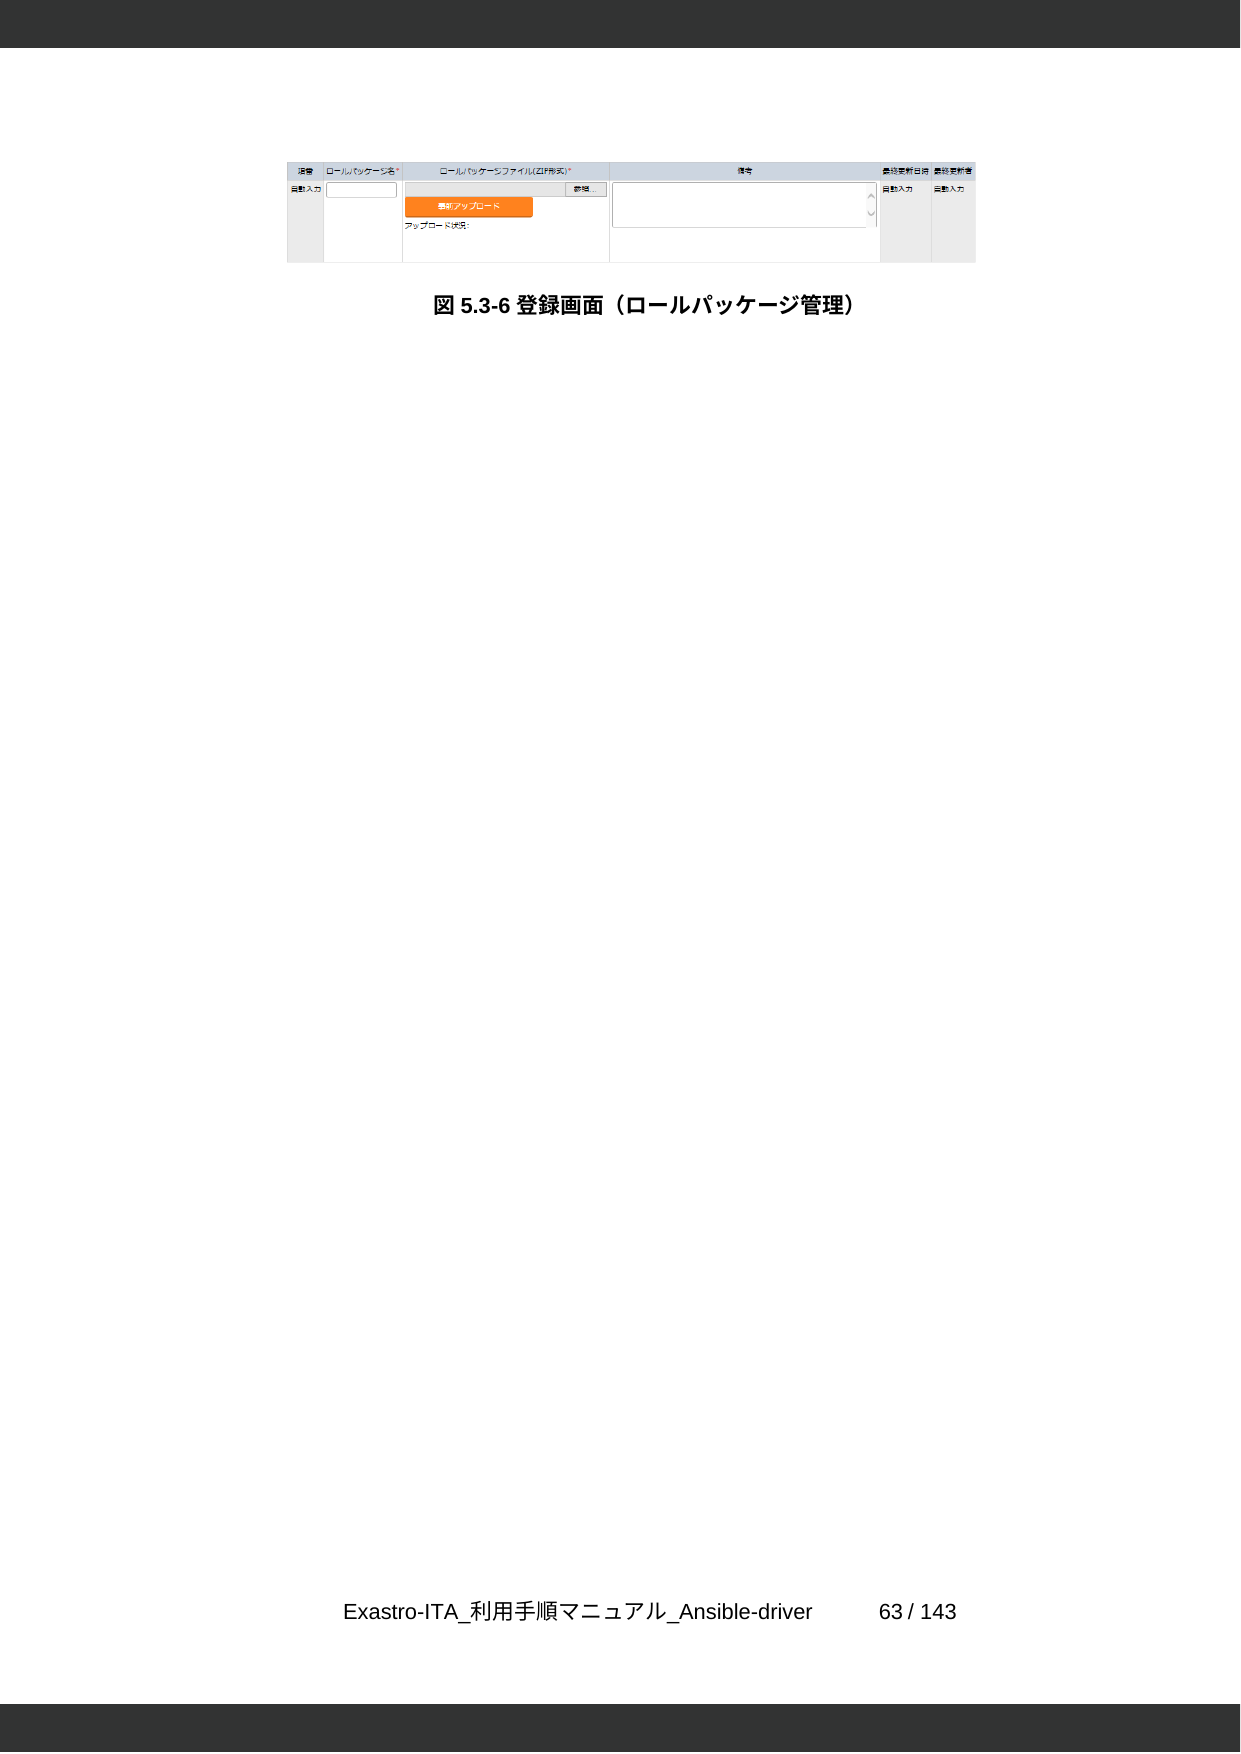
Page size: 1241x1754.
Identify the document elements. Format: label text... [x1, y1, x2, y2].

picture [0, 1704, 1241, 1752]
picture [0, 0, 1241, 48]
picture [278, 155, 981, 273]
text 図 5.3-6 登録画面（ロールパッケージ管理） [148, 274, 1152, 334]
